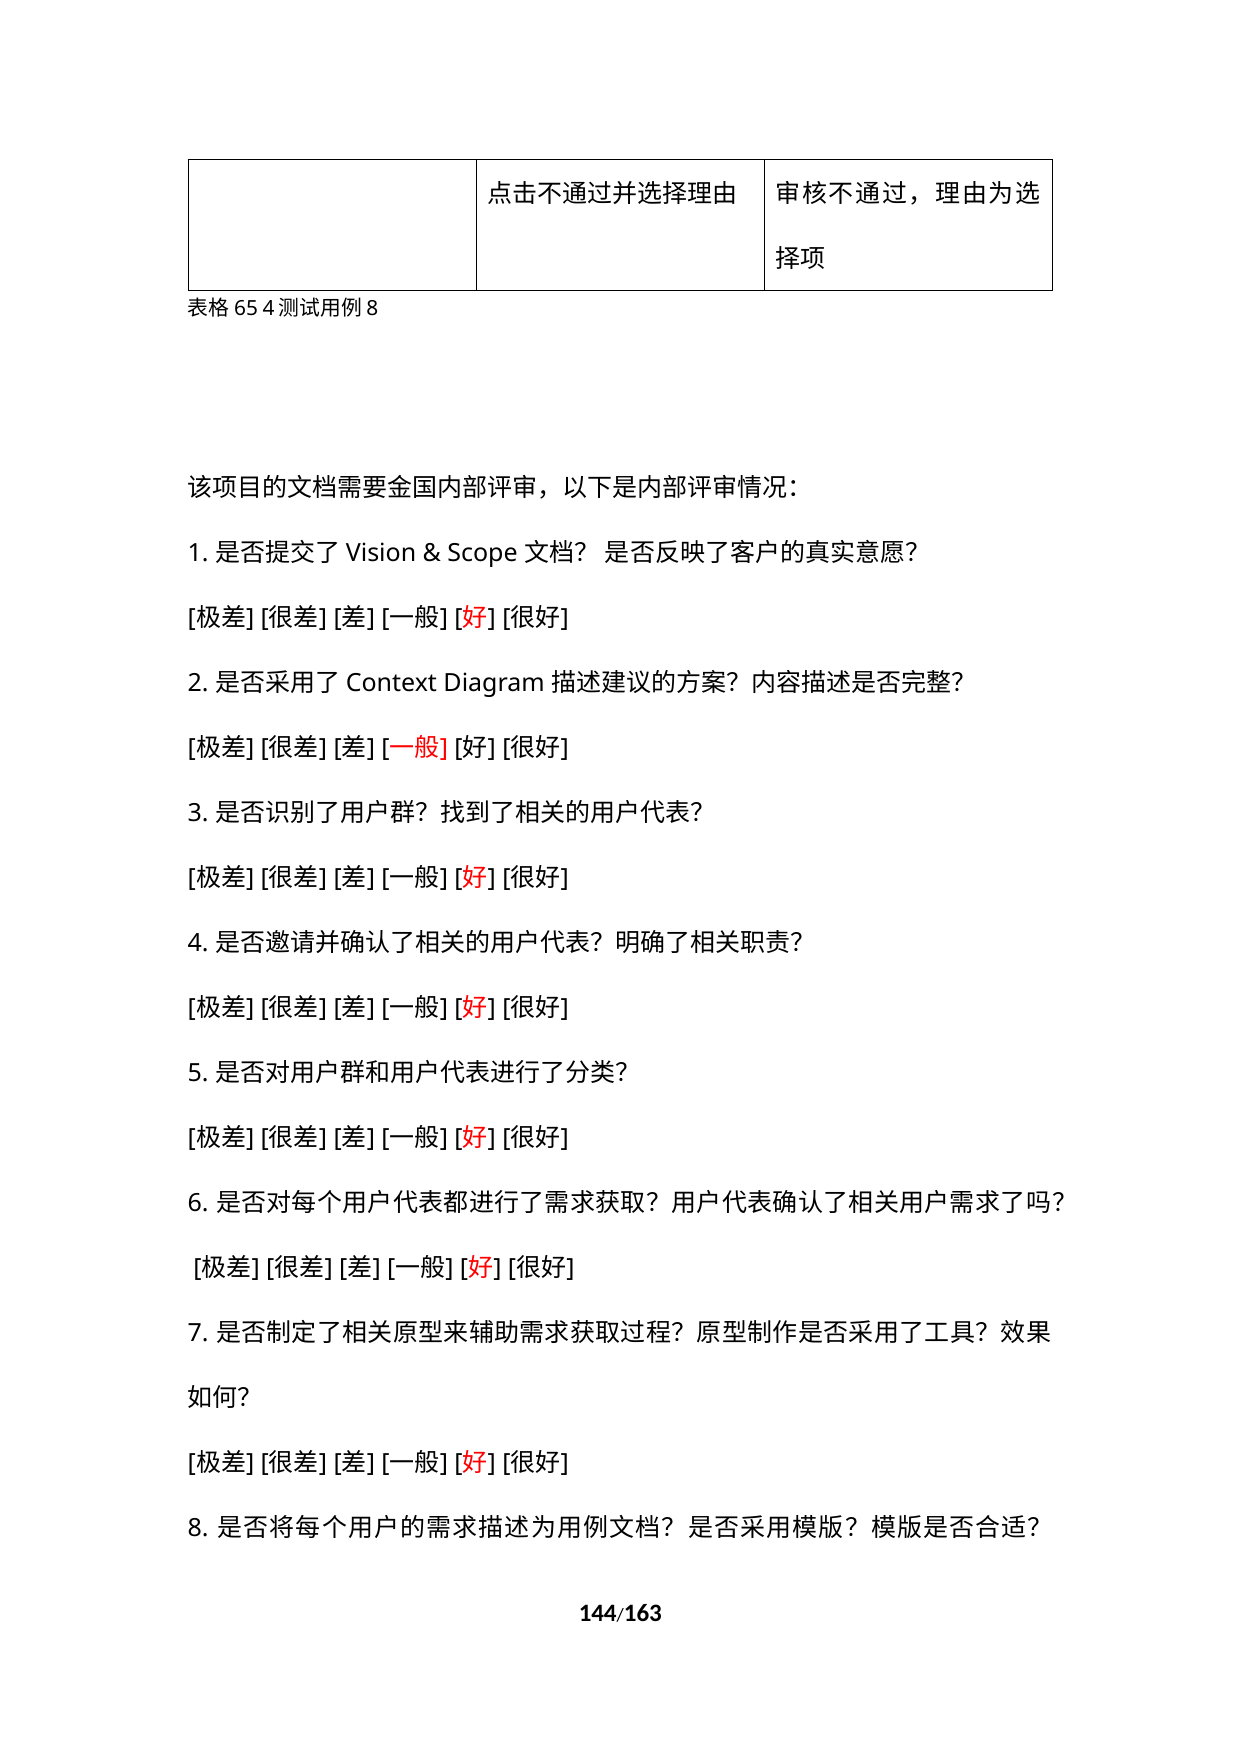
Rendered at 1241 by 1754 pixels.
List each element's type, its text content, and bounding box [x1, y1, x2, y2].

text [极差] [很差] [差] [一般] [好] [很好] [187, 1428, 1053, 1493]
text 1. 是否提交了 Vision & Scope 文档？ 是否反映了客户的真实意愿？ [187, 518, 1053, 583]
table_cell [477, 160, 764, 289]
text 4. 是否邀请并确认了相关的用户代表？明确了相关职责？ [187, 908, 1053, 973]
text 2. 是否采用了 Context Diagram 描述建议的方案？内容描述是否完整？ [187, 648, 1053, 713]
text 6. 是否对每个用户代表都进行了需求获取？用户代表确认了相关用户需求了吗？ [极差] [很差] [差] [一般] [好] [很好] [187, 1168, 1053, 1298]
text 5. 是否对用户群和用户代表进行了分类？ [187, 1038, 1053, 1103]
text [极差] [很差] [差] [一般] [好] [很好] [187, 583, 1053, 648]
text 该项目的文档需要金国内部评审，以下是内部评审情况： [187, 453, 1053, 518]
text [极差] [很差] [差] [一般] [好] [很好] [187, 843, 1053, 908]
text [极差] [很差] [差] [一般] [好] [很好] [187, 713, 1053, 778]
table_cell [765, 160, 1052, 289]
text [187, 1493, 1053, 1558]
text 7. 是否制定了相关原型来辅助需求获取过程？原型制作是否采用了工具？效果如何？ [187, 1298, 1053, 1428]
text [极差] [很差] [差] [一般] [好] [很好] [187, 973, 1053, 1038]
text [极差] [很差] [差] [一般] [好] [很好] [187, 1103, 1053, 1168]
text 3. 是否识别了用户群？找到了相关的用户代表？ [187, 778, 1053, 843]
text 表格 65 4测试用例8 [187, 291, 1053, 323]
